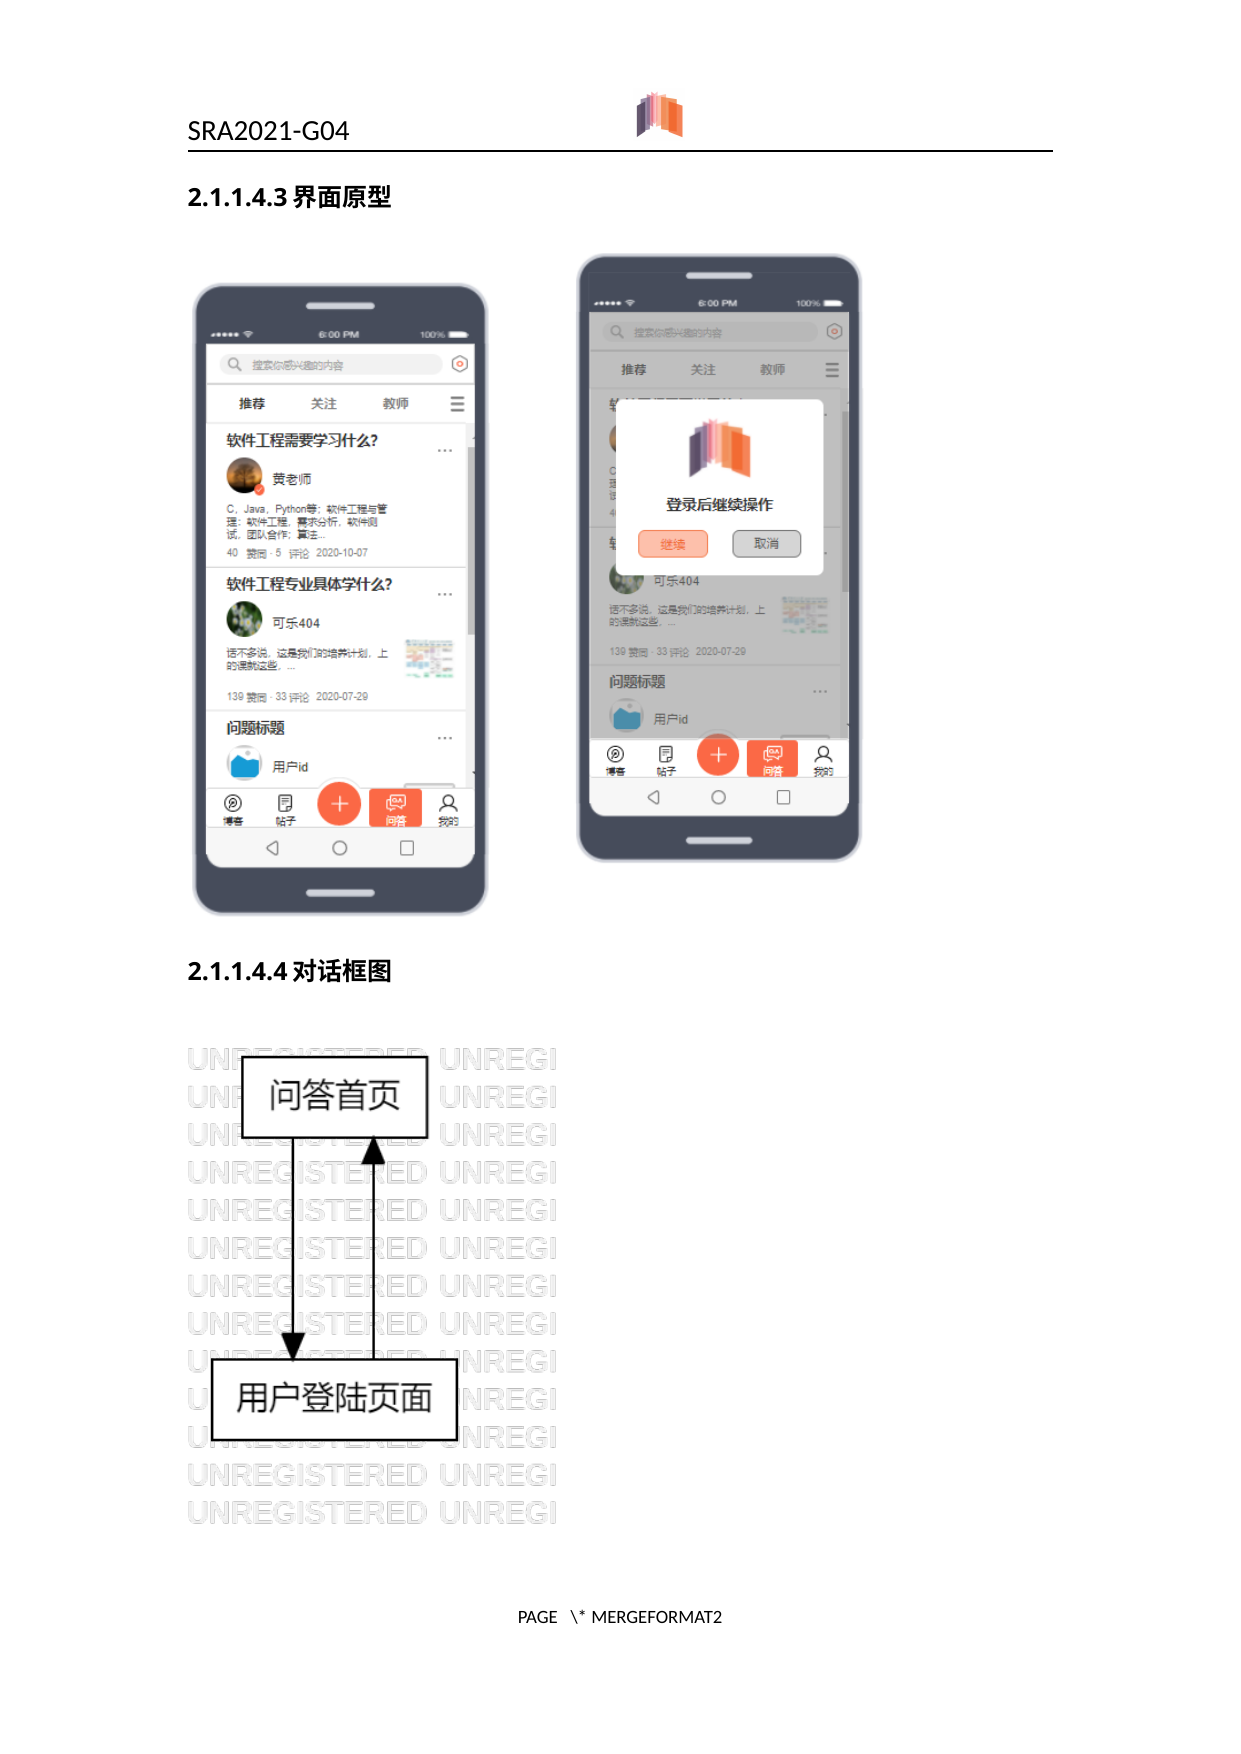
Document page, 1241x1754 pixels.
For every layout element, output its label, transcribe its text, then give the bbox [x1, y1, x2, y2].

picture [175, 277, 522, 928]
picture [633, 88, 686, 141]
picture [555, 251, 889, 872]
subtitle 界面原型 [187, 163, 1053, 228]
subtitle 对话框图 [187, 937, 1053, 1002]
picture [187, 1032, 558, 1541]
